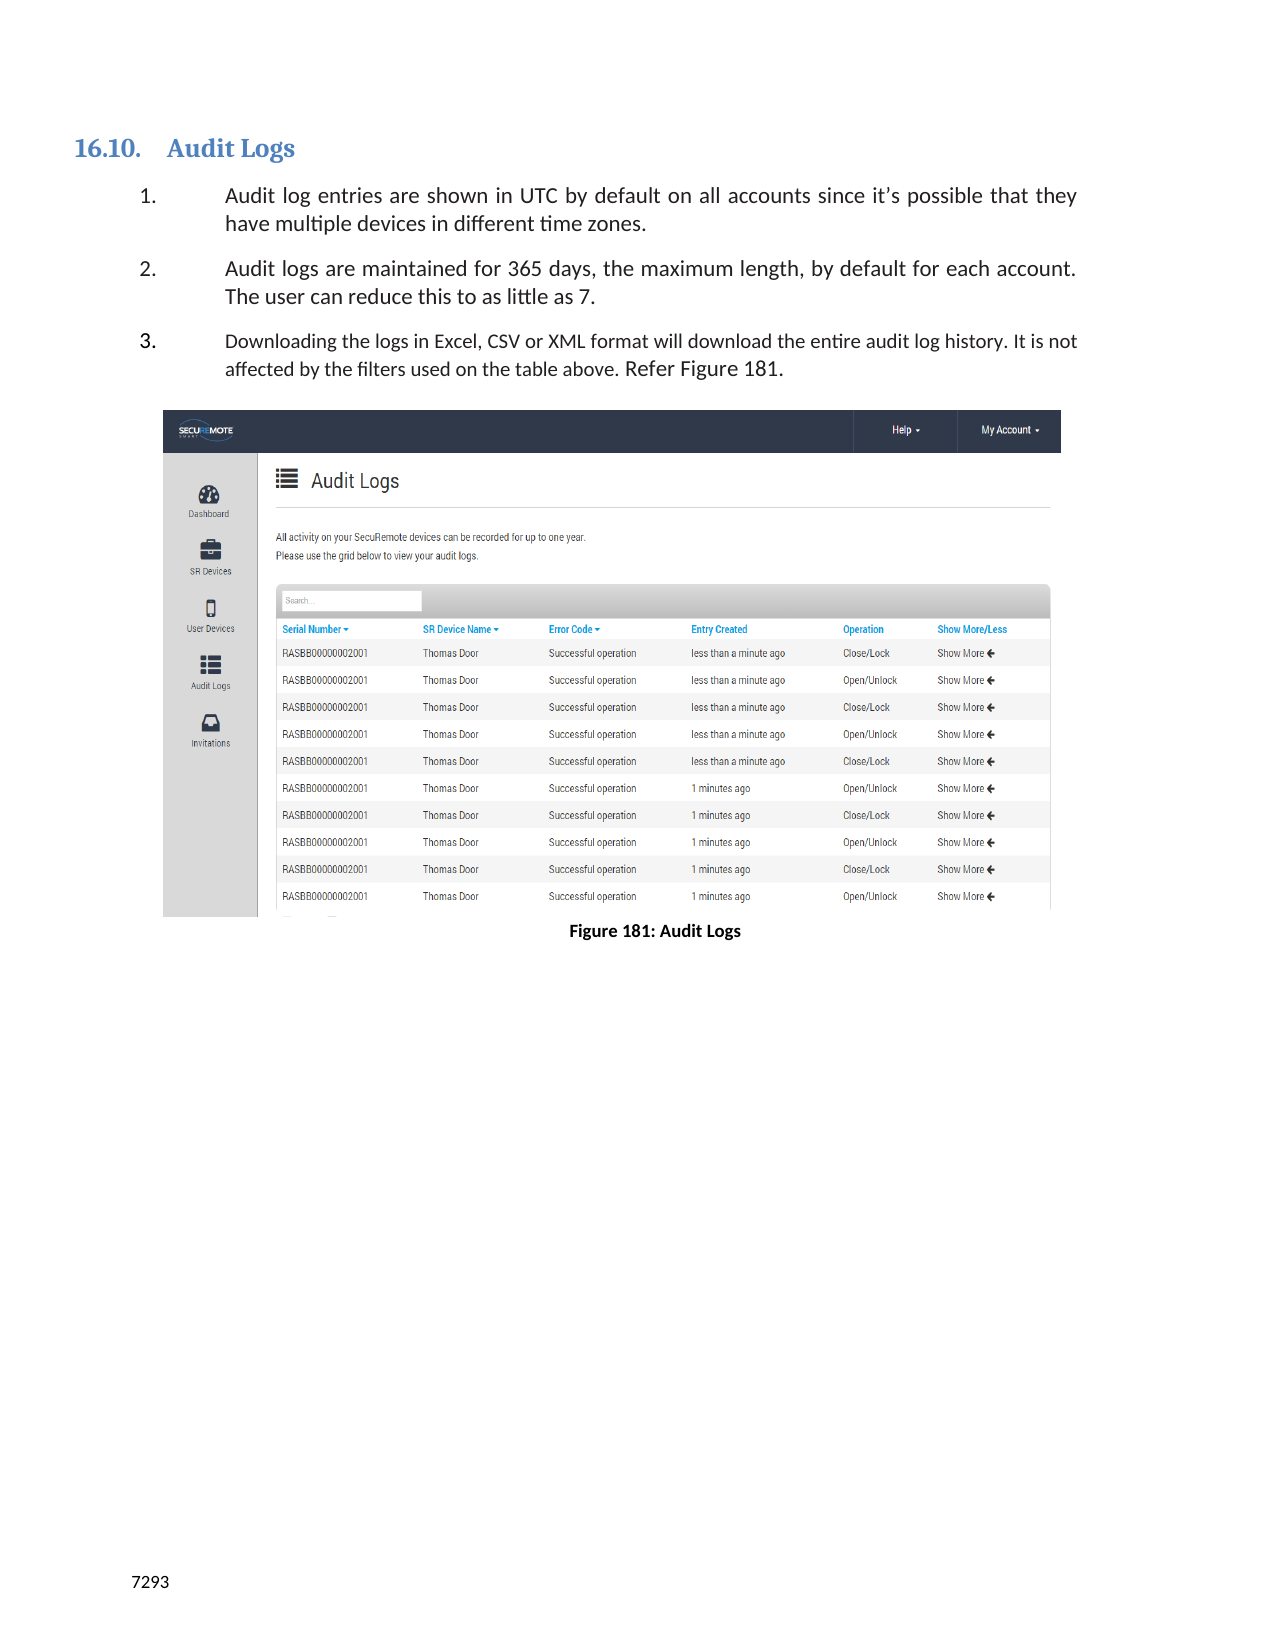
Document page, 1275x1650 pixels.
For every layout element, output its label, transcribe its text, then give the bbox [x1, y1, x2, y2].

list Audit logs are maintained for 365 days, the maximum length, by default for each account. The user can reduce this to as little as 7. [139, 254, 1085, 310]
text Figure 181: Audit Logs [112, 917, 1198, 942]
list Audit log entries are shown in UTC by default on all accounts since it’s possible that they have multiple devices in different time zones. [139, 181, 1085, 237]
subtitle Audit Logs [75, 133, 1198, 164]
picture [163, 410, 1061, 917]
list Downloading the logs in Excel, CSV or XML format will download the entire audit log history. It is not affected by the filters used on the table above. Refer Figure 181. [139, 326, 1085, 382]
